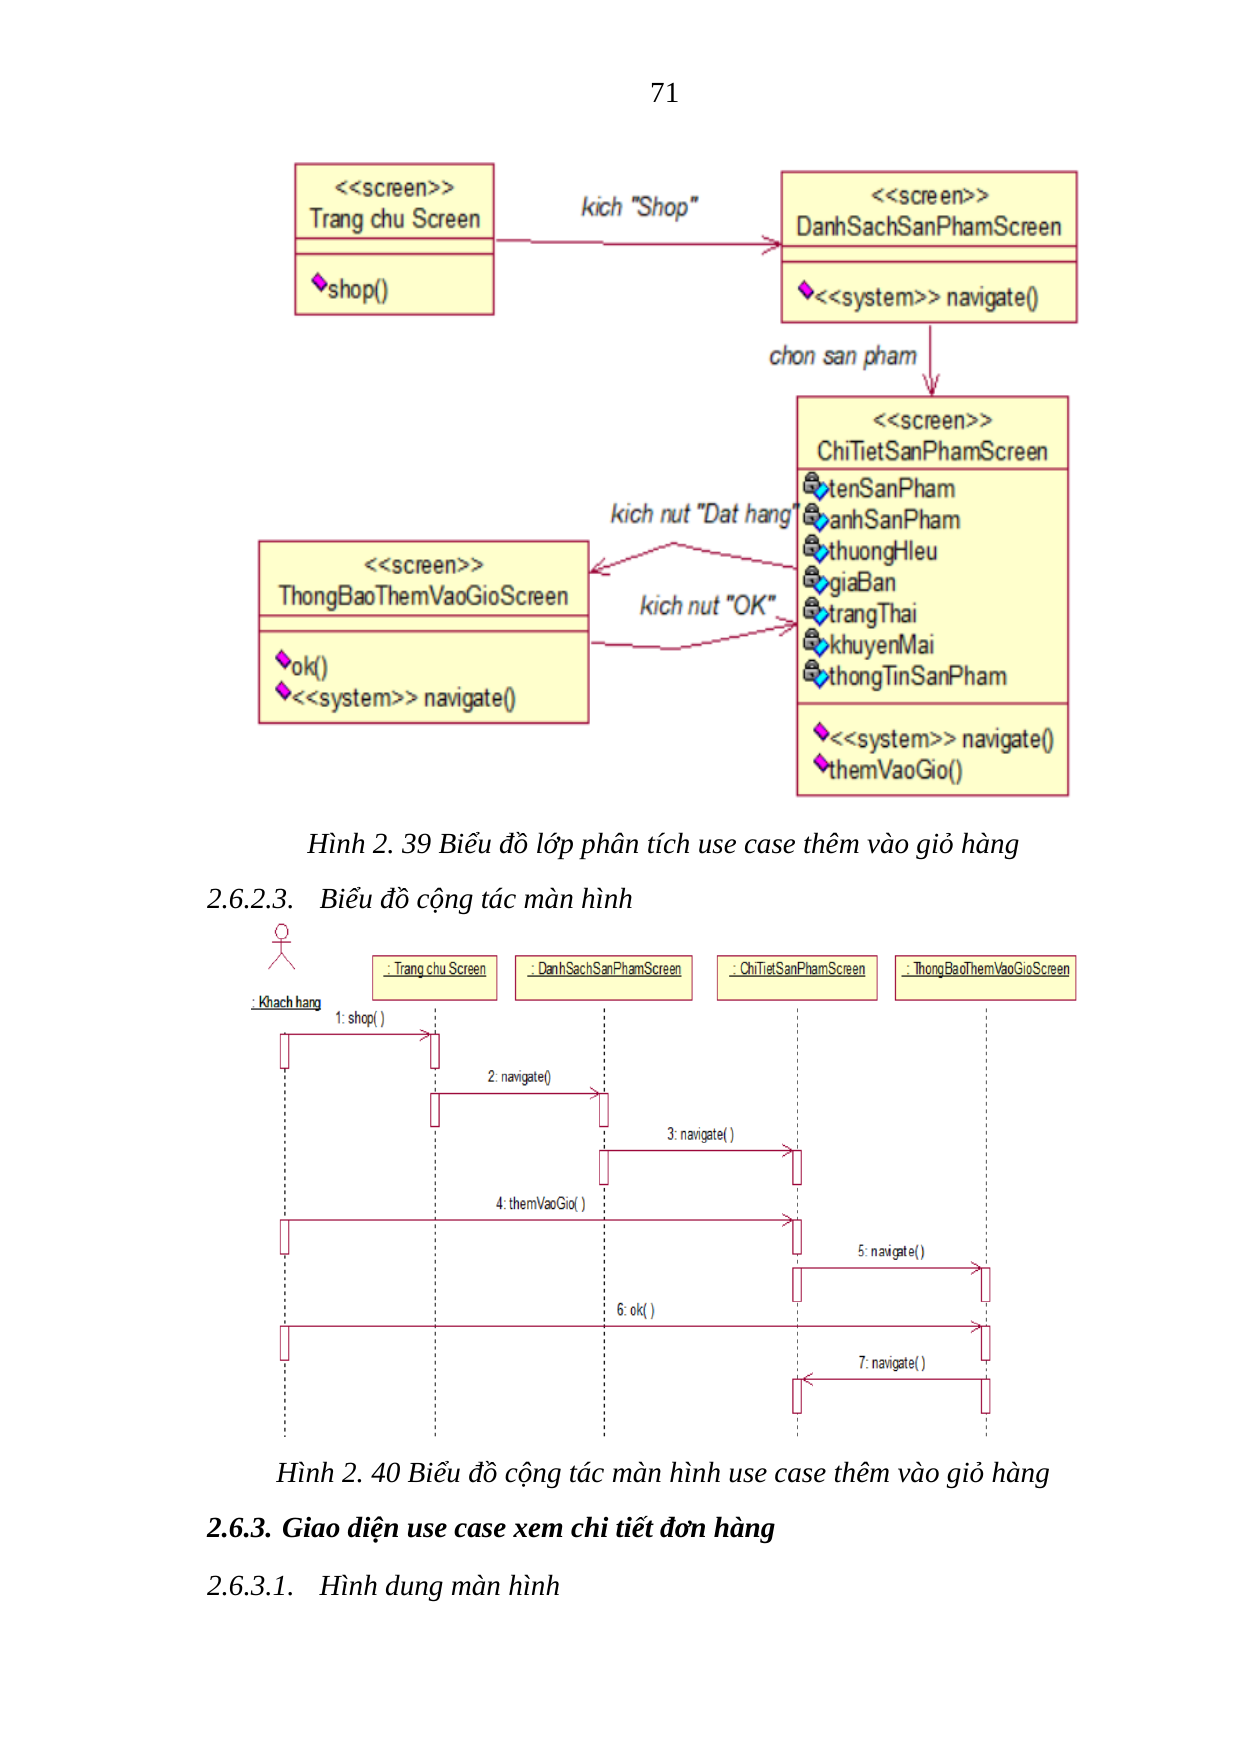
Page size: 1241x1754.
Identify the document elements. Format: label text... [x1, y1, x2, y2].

list Hình dung màn hình [207, 1568, 1122, 1602]
subtitle Giao diện use case xem chi tiết đơn hàng [207, 1510, 1122, 1543]
text Hình 2. 39 Biểu đồ lớp phân tích use case thêm vào giỏ hàng [207, 826, 1122, 860]
picture [245, 147, 1084, 807]
text Hình 2. 40 Biểu đồ cộng tác màn hình use case thêm vào giỏ hàng [207, 1456, 1122, 1489]
picture [251, 916, 1078, 1437]
list Biểu đồ cộng tác màn hình [207, 881, 1122, 914]
